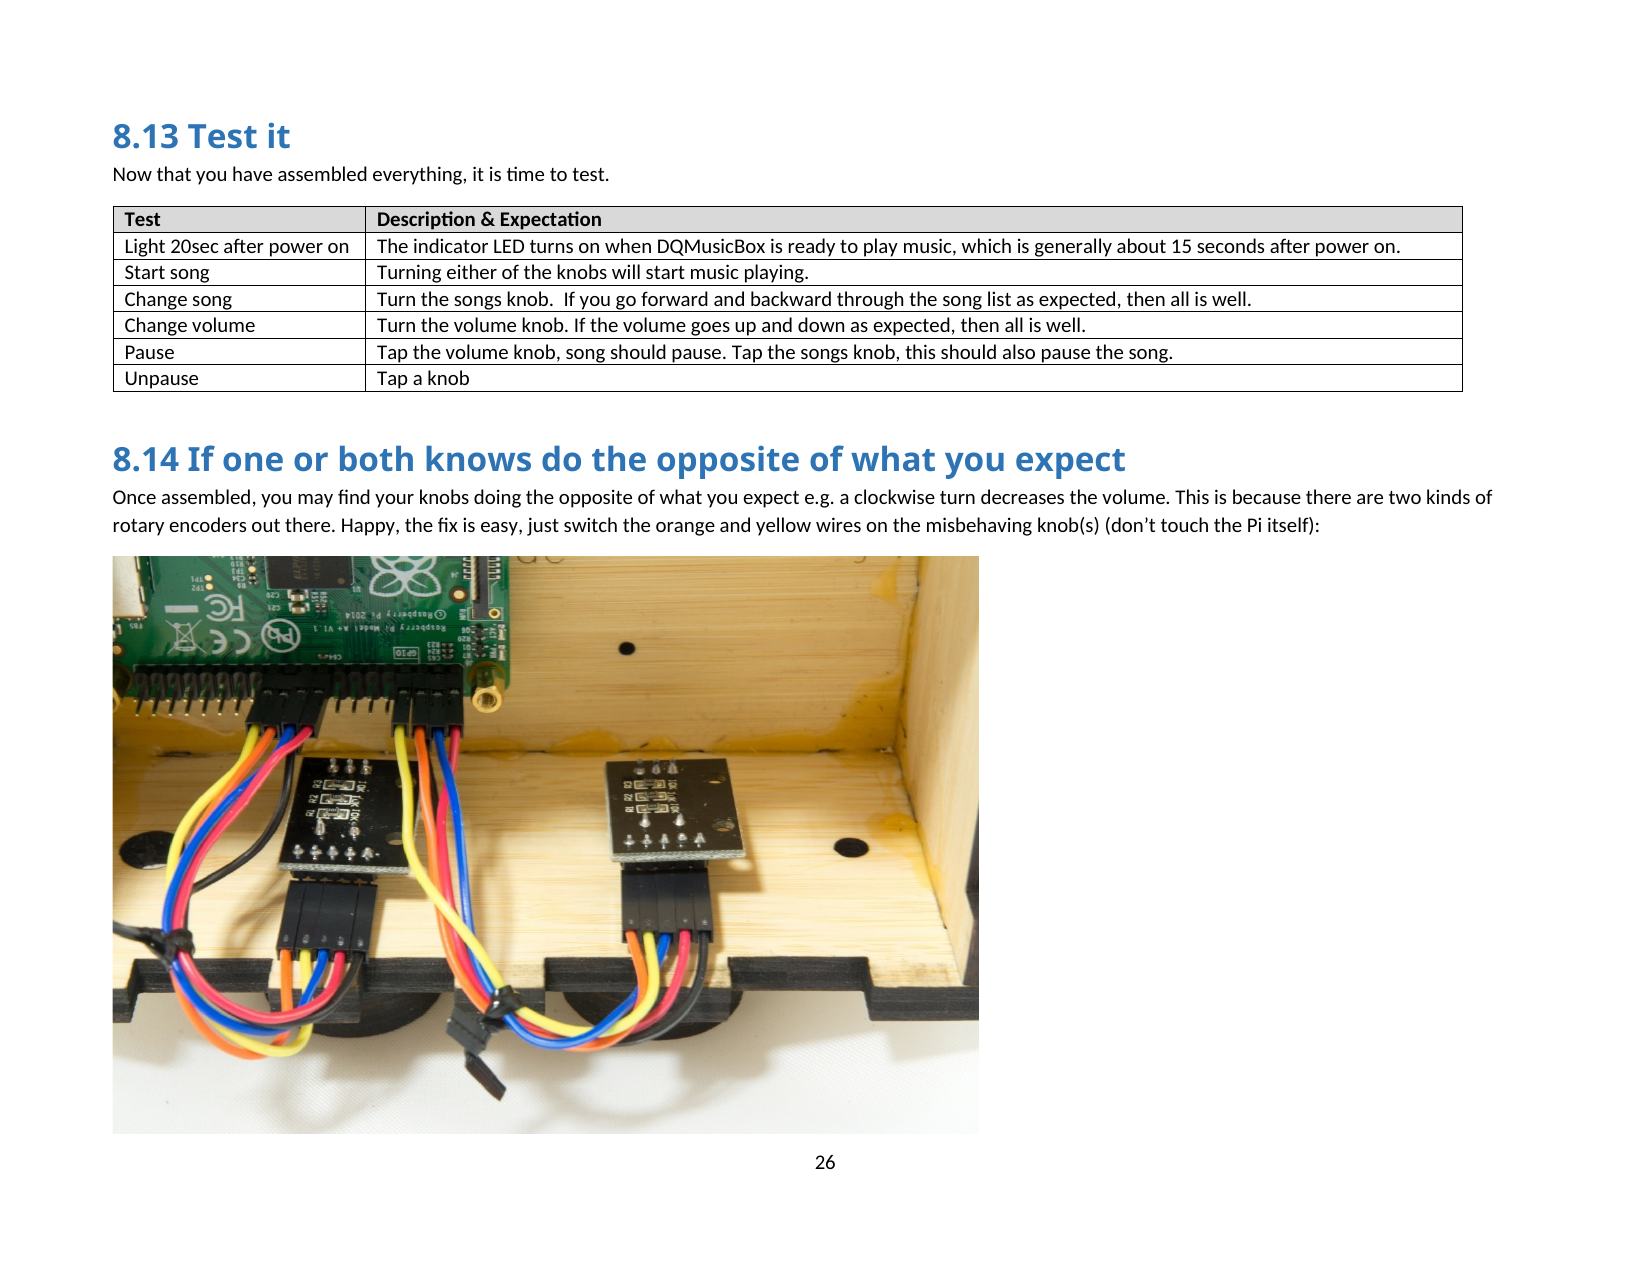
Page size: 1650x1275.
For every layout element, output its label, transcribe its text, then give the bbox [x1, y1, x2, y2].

text Now that you have assembled everything, it is time to test. [112, 161, 1537, 187]
subtitle Test it [112, 112, 1537, 158]
table_cell Change song [114, 286, 365, 311]
table_cell Change volume [114, 312, 365, 338]
table_cell The indicator LED turns on when DQMusicBox is ready to play music, which is generally about 15 seconds after power on. [366, 233, 1462, 258]
table_cell Light 20sec after power on [114, 233, 365, 258]
table_header Description & Expectation [366, 207, 1462, 232]
table_header Test [114, 207, 365, 232]
table_cell Pause [114, 339, 365, 364]
picture [112, 556, 979, 1134]
table_cell Turn the songs knob. If you go forward and backward through the song list as expected, then all is well. [366, 286, 1462, 311]
table_cell Start song [114, 260, 365, 285]
text Once assembled, you may find your knobs doing the opposite of what you expect e.g. a clockwise turn decreases the volume. This is because there are two kinds of rotary encoders out there. Happy, the fix is easy, just switch the orange and yellow wires on the misbehaving knob(s) (don’t touch the Pi itself): [112, 485, 1537, 538]
table_cell Tap a knob [366, 365, 1462, 391]
table_cell Turning either of the knobs will start music playing. [366, 260, 1462, 285]
table_cell Tap the volume knob, song should pause. Tap the songs knob, this should also pause the song. [366, 339, 1462, 364]
table_cell Unpause [114, 365, 365, 391]
subtitle If one or both knows do the opposite of what you expect [112, 436, 1537, 481]
table_cell Turn the volume knob. If the volume goes up and down as expected, then all is well. [366, 312, 1462, 338]
